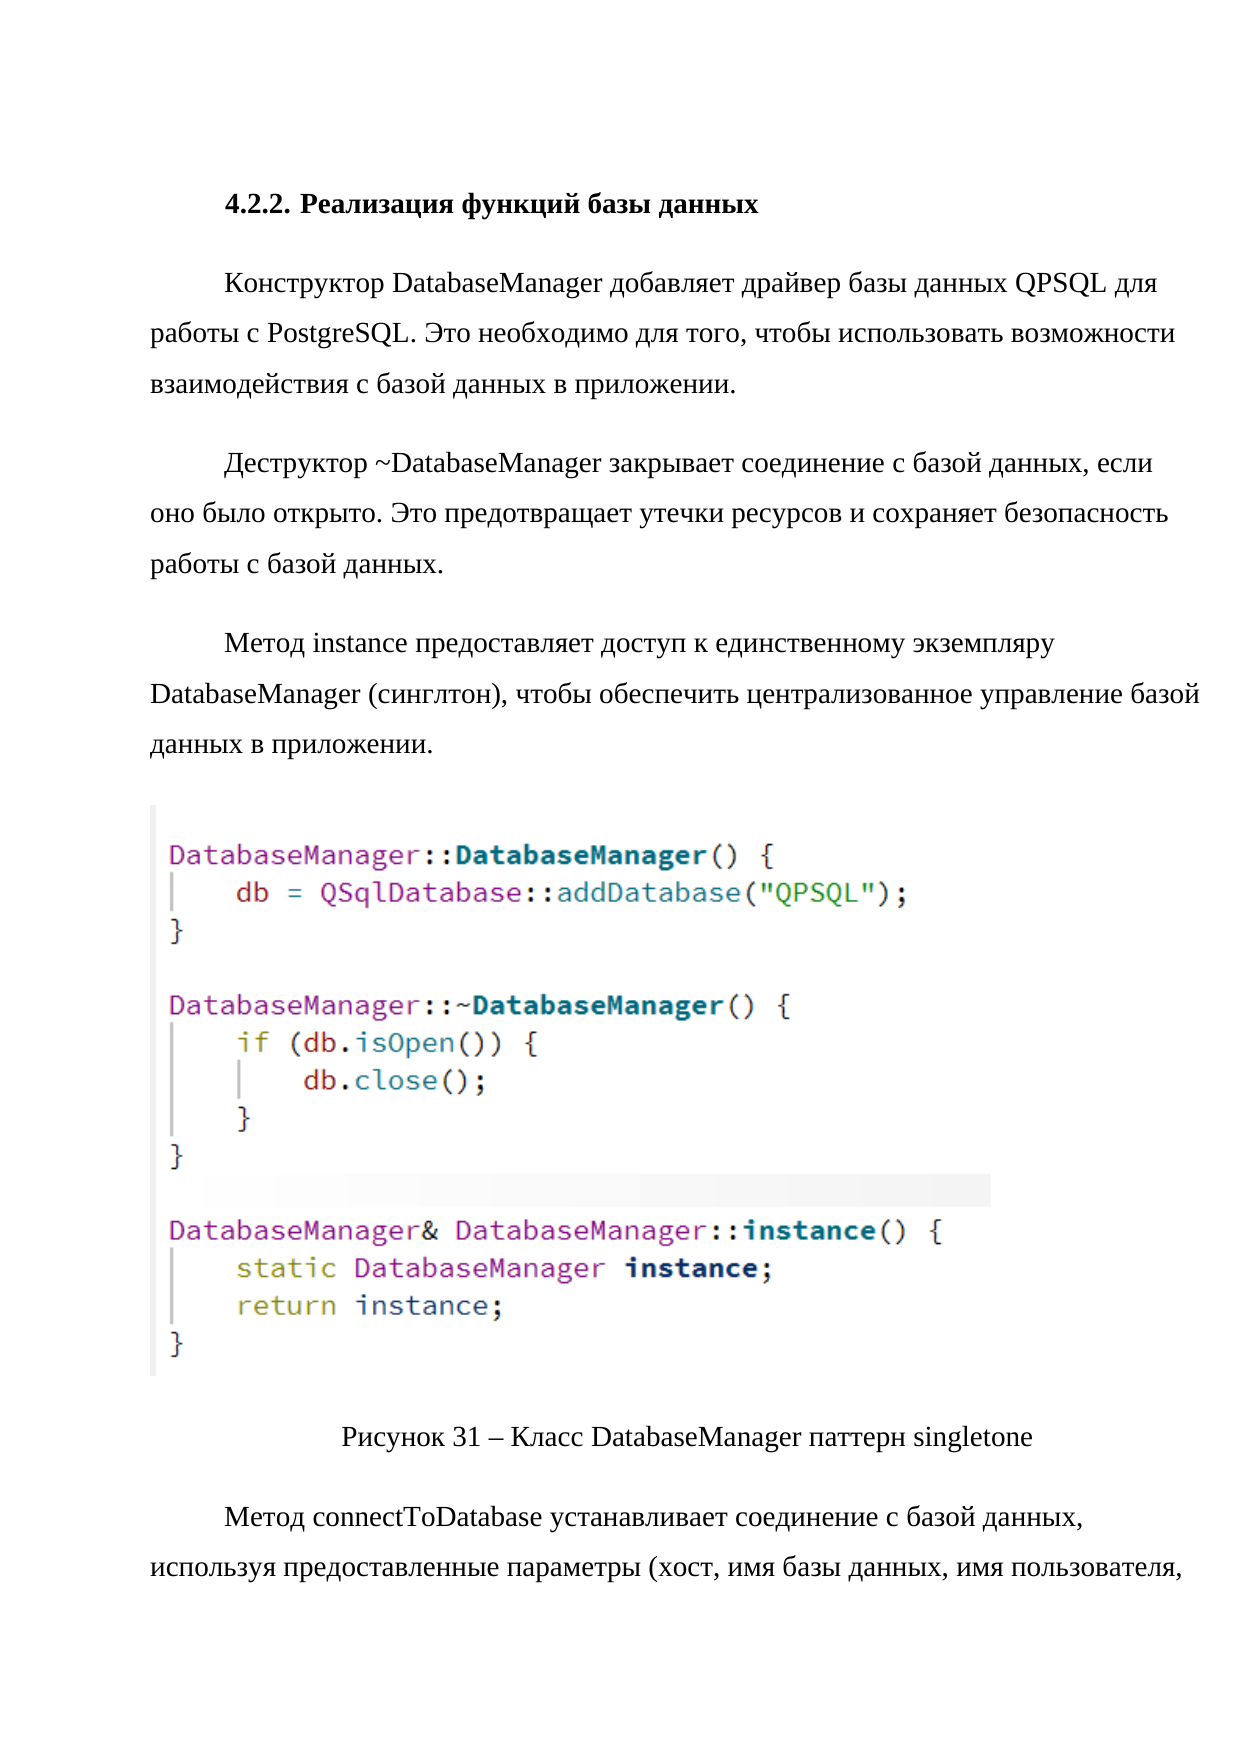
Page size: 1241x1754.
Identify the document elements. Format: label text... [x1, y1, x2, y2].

picture [150, 805, 991, 1376]
list Реализация функций базы данных [225, 186, 1205, 219]
text Деструктор ~DatabaseManager закрывает соединение с базой данных, если оно было открыто. Это предотвращает утечки ресурсов и сохраняет безопасность работы с базой данных. [150, 445, 1205, 579]
text Метод instance предоставляет доступ к единственному экземпляру DatabaseManager (синглтон), чтобы обеспечить централизованное управление базой данных в приложении. [150, 625, 1205, 759]
text Конструктор DatabaseManager добавляет драйвер базы данных QPSQL для работы с PostgreSQL. Это необходимо для того, чтобы использовать возможности взаимодействия с базой данных в приложении. [150, 265, 1205, 399]
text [150, 1499, 1205, 1583]
text Рисунок 31 – Класс DatabaseManager паттерн singletone [150, 1419, 1150, 1453]
